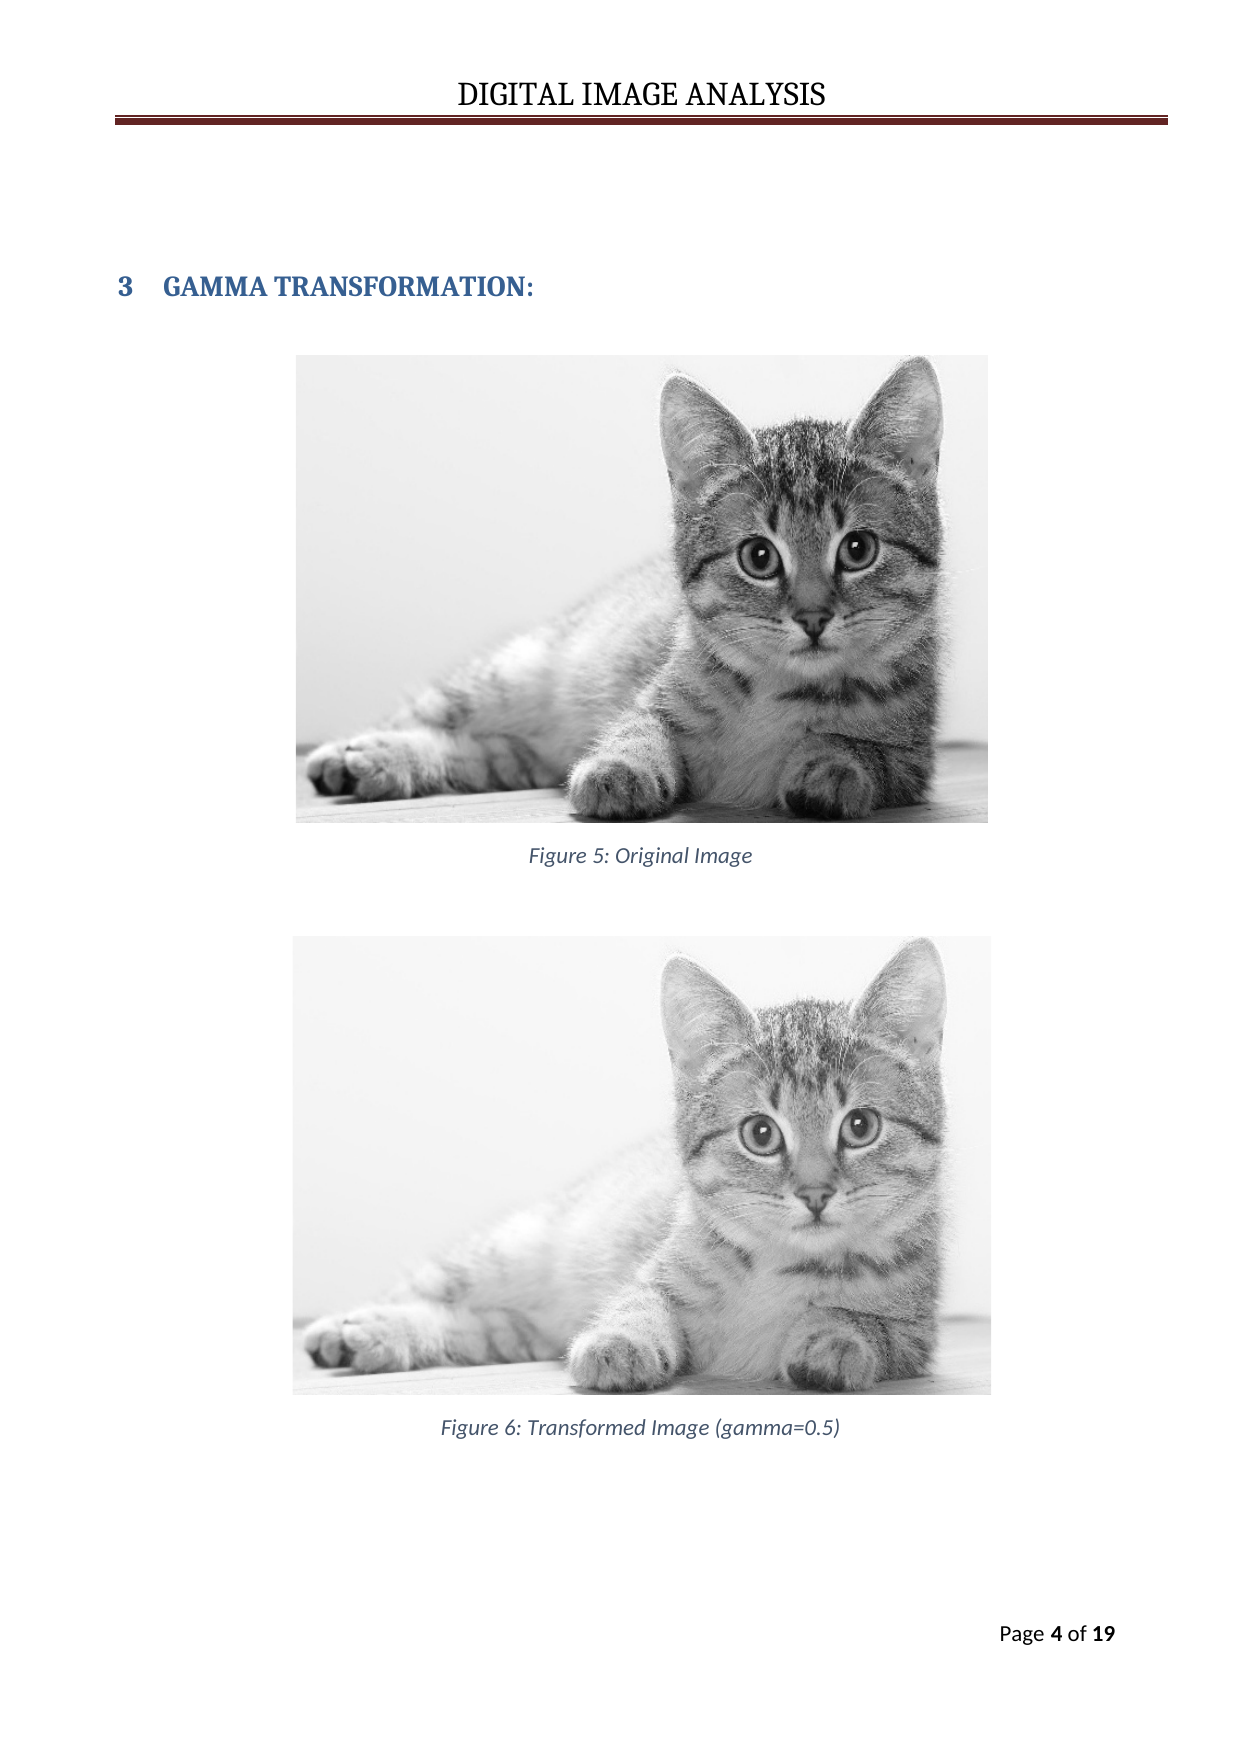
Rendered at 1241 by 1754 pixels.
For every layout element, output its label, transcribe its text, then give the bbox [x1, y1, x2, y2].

picture [292, 936, 992, 1395]
text Figure 6: Transformed Image (gamma=0.5) [118, 1413, 1166, 1442]
picture [295, 355, 988, 823]
subtitle GAMMA TRANSFORMATION: [118, 270, 1166, 304]
text Figure 5: Original Image [118, 841, 1166, 869]
